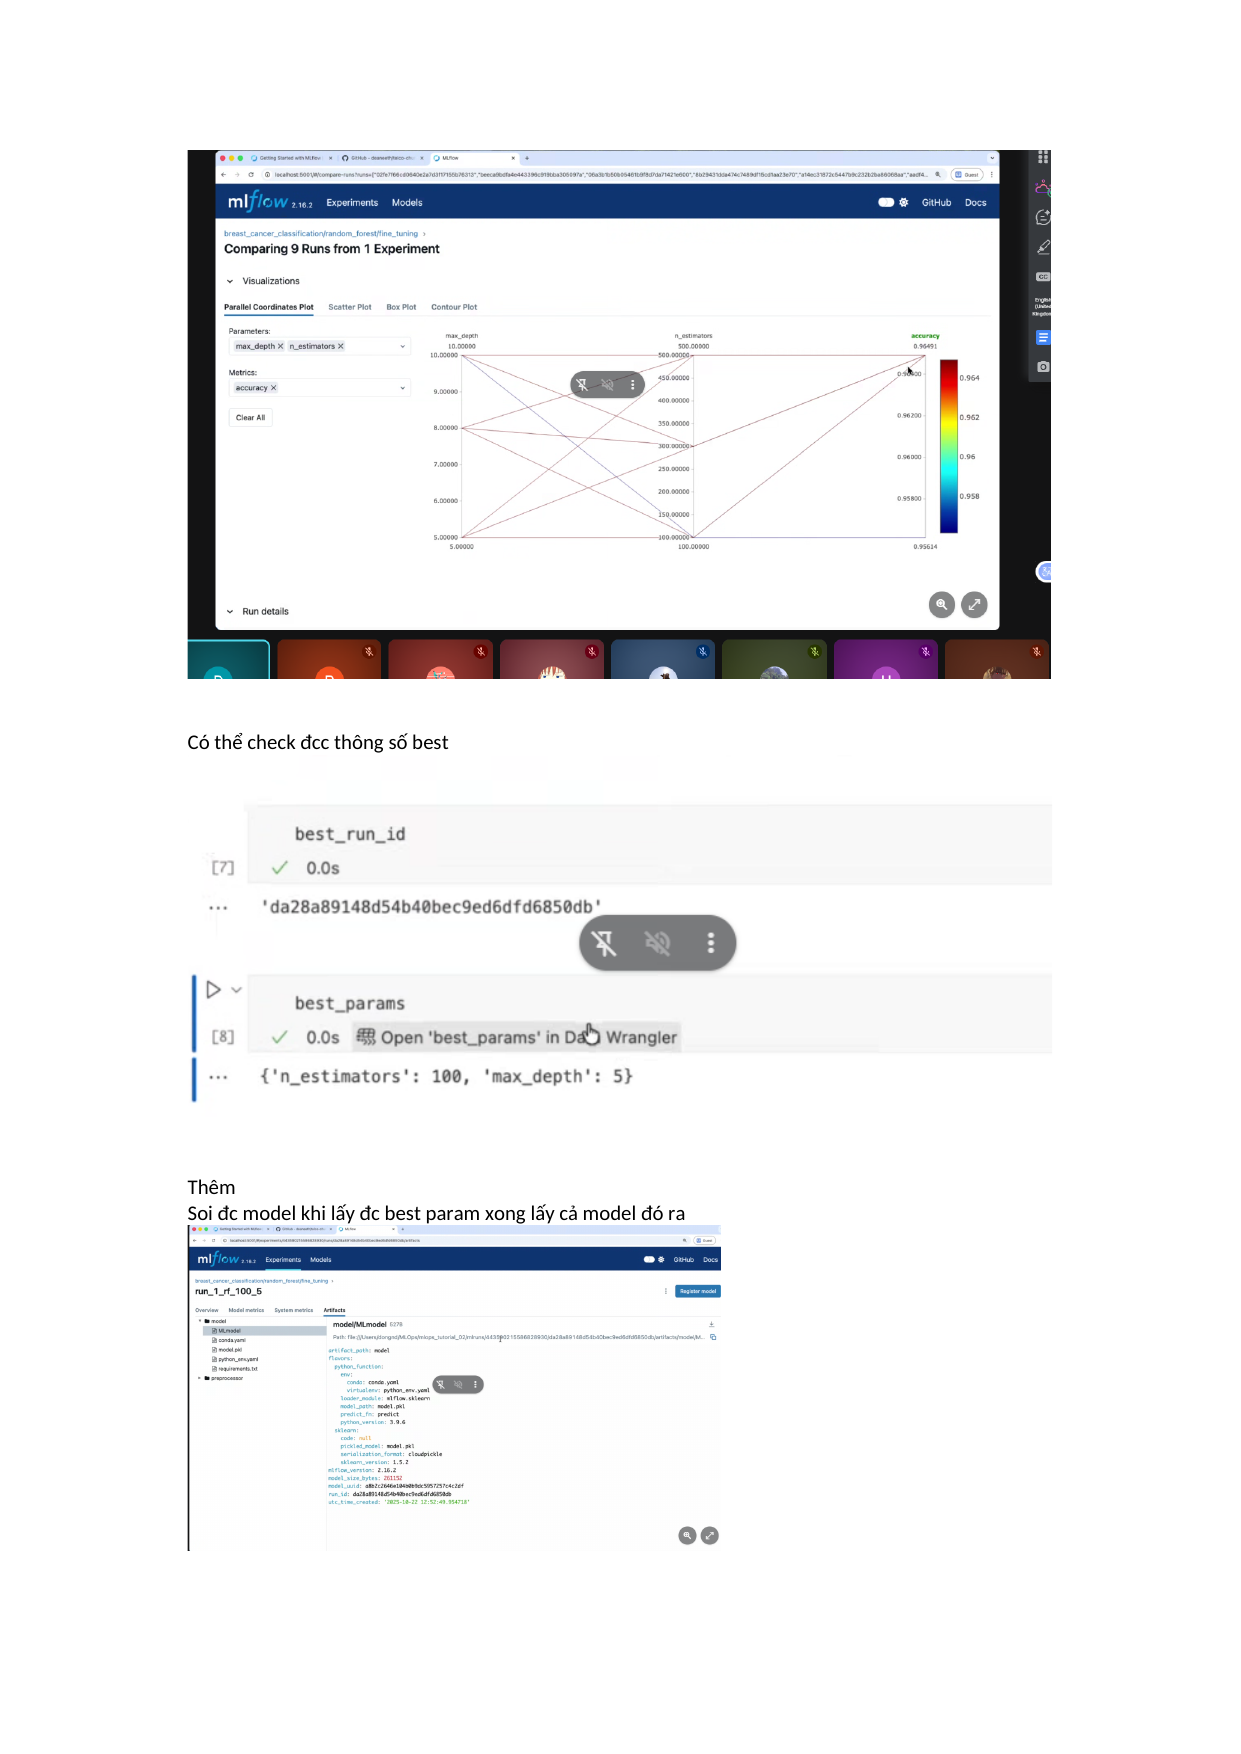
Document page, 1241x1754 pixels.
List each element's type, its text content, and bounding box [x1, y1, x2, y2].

text Có thể check đcc thông số best [187, 729, 1053, 755]
text Soi đc model khi lấy đc best param xong lấy cả model đó ra [187, 1200, 1053, 1225]
picture [187, 1225, 721, 1551]
text Thêm [187, 1175, 1053, 1200]
picture [187, 755, 1053, 1175]
picture [187, 150, 1051, 679]
